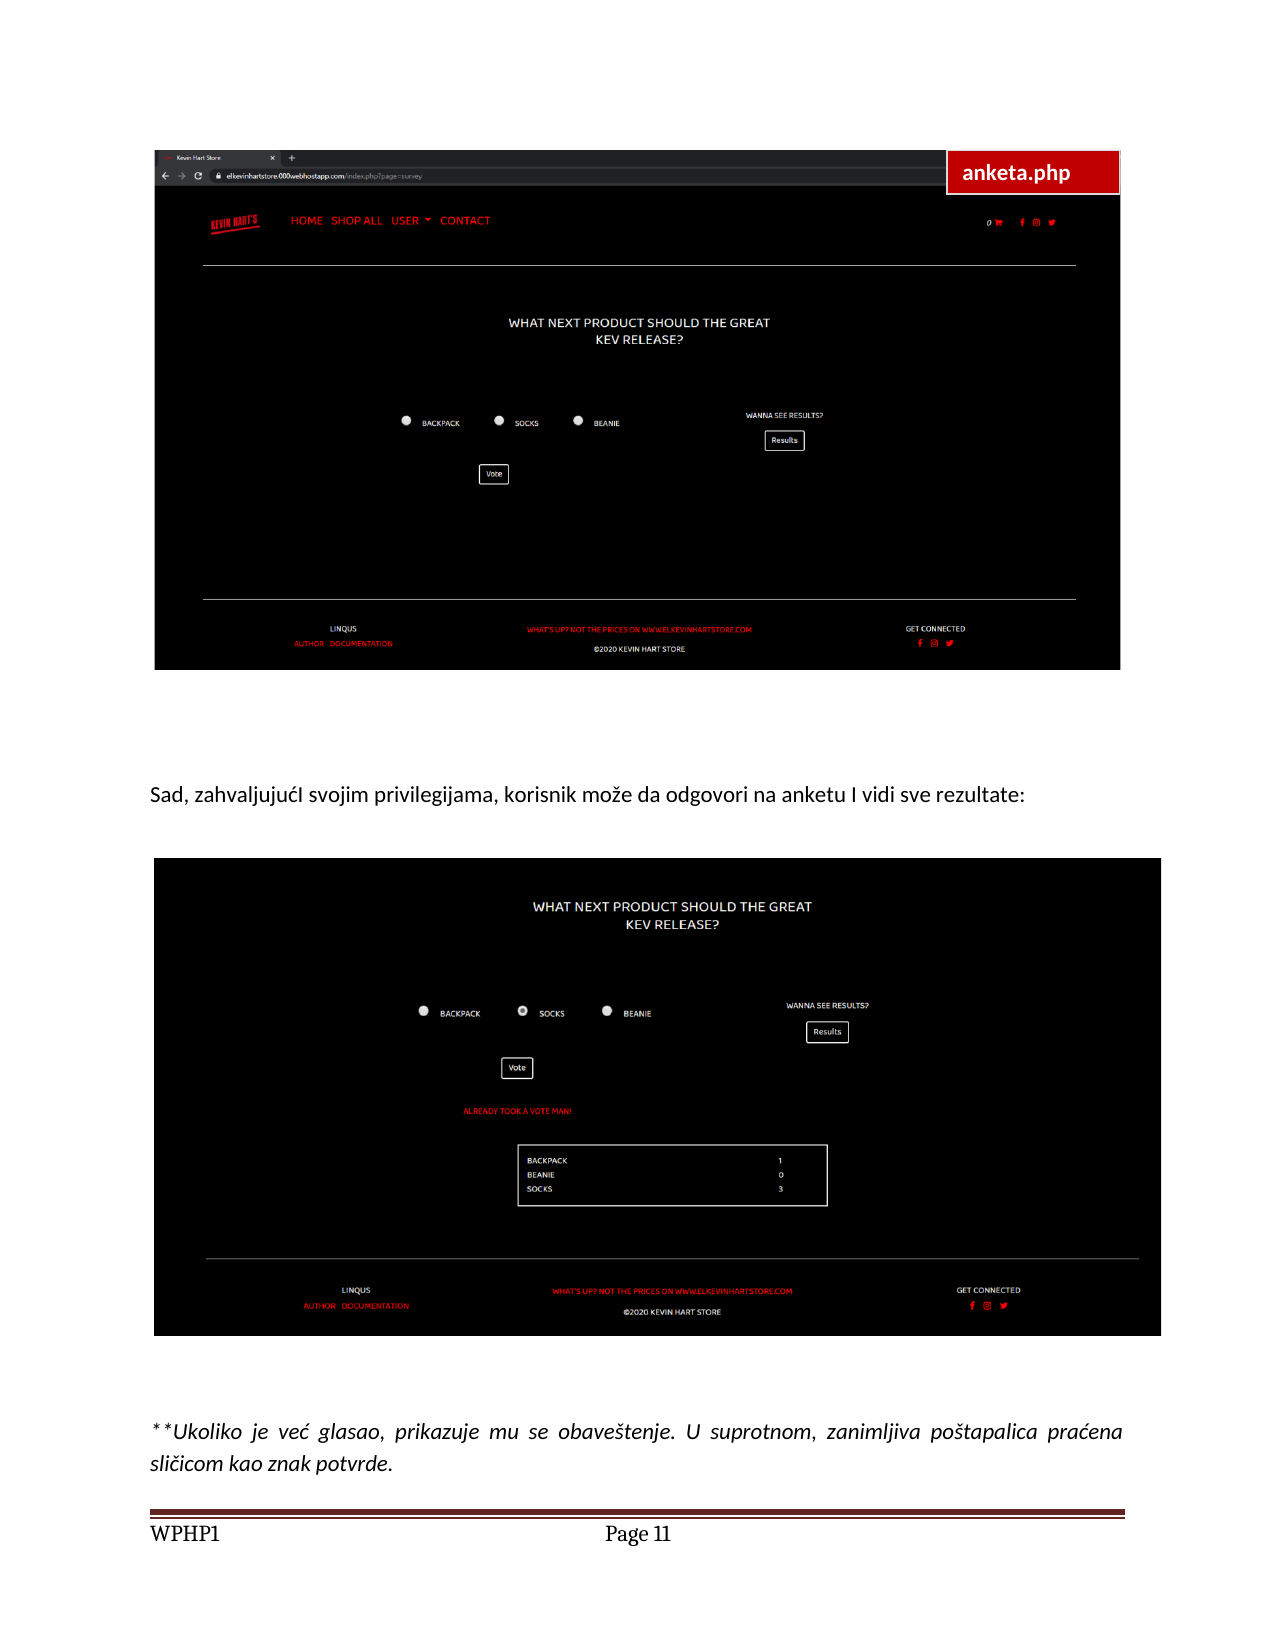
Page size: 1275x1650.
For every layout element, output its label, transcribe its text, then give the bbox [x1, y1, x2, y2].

picture [154, 858, 1162, 1336]
text **Ukoliko je već glasao, prikazuje mu se obaveštenje. U suprotnom, zanimljiva poštapalica praćena sličicom kao znak potvrde. [150, 1417, 1125, 1478]
picture [154, 150, 1121, 670]
text Sad, zahvaljujućI svojim privilegijama, korisnik može da odgovori na anketu I vidi sve rezultate: [150, 780, 1125, 808]
